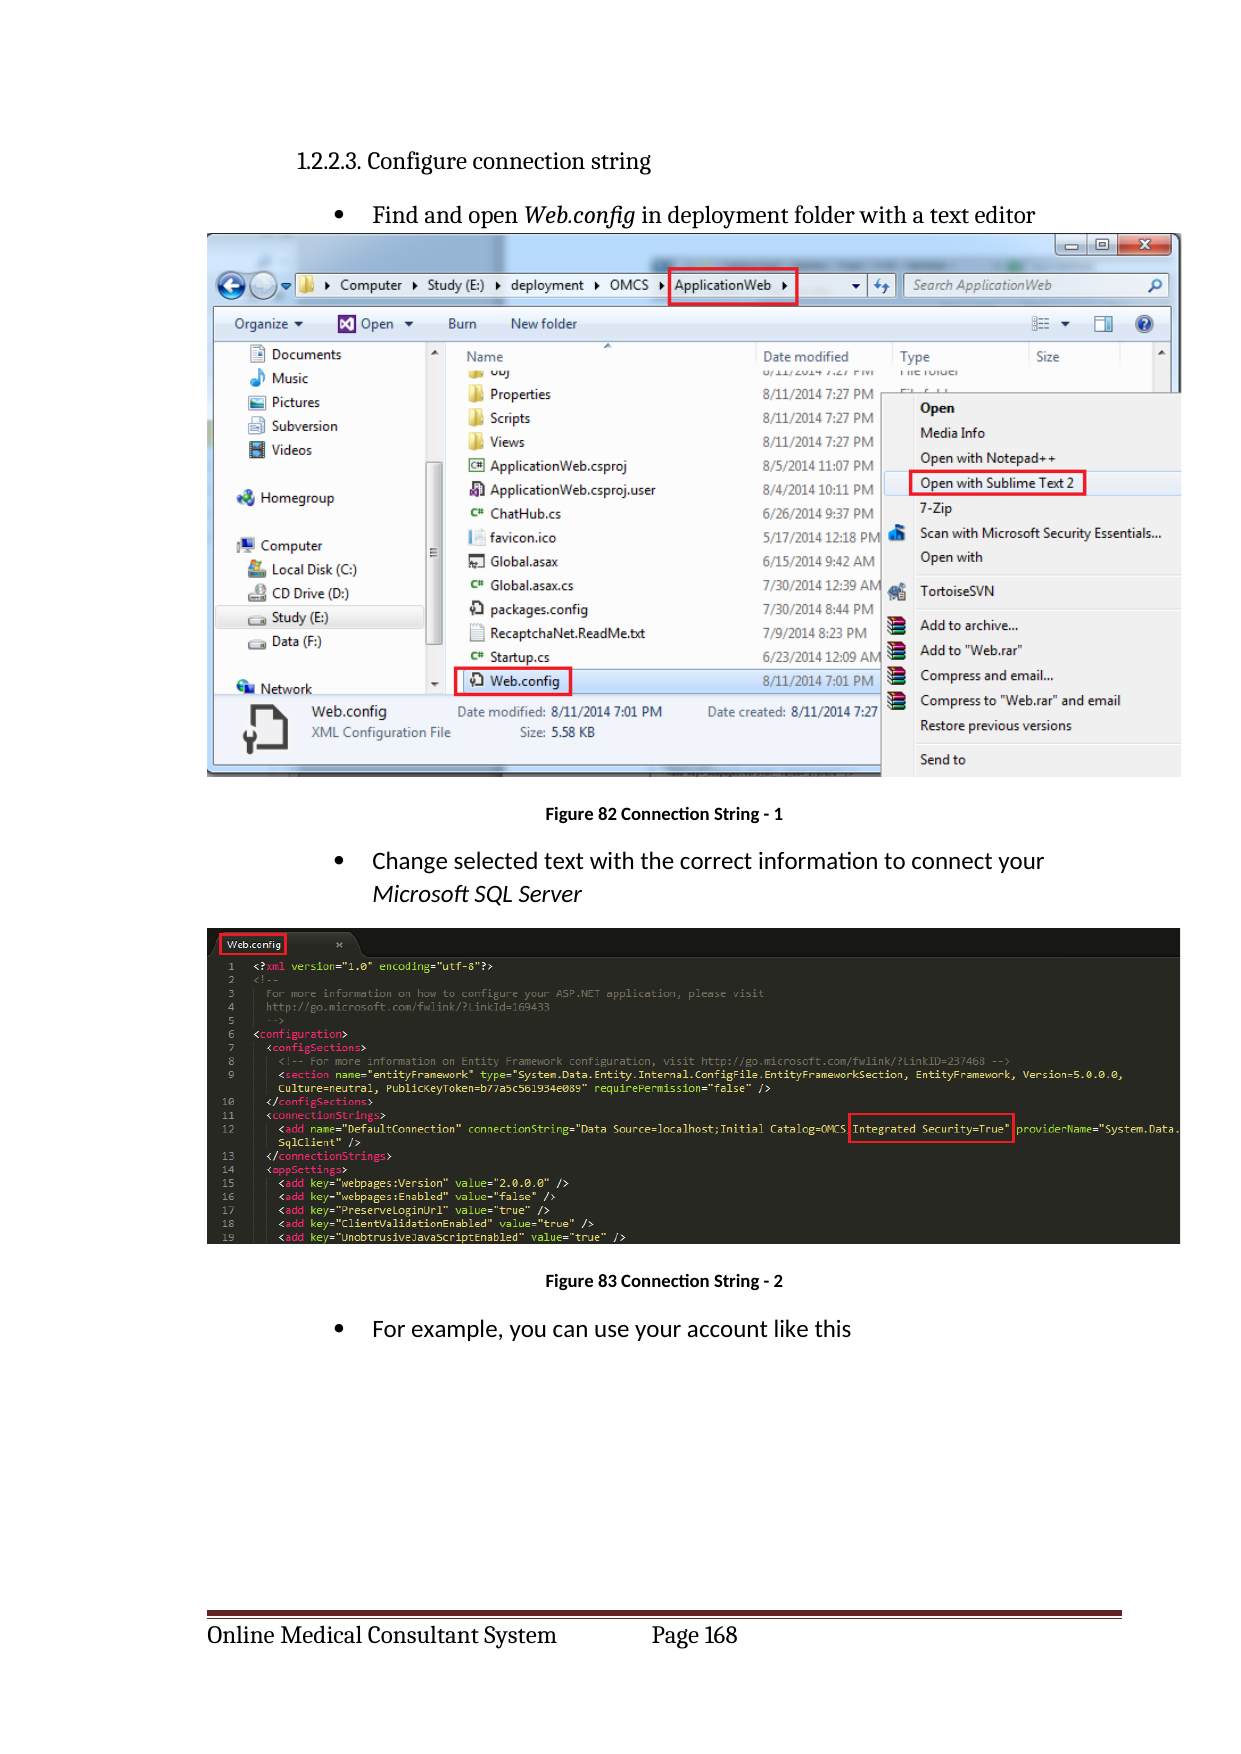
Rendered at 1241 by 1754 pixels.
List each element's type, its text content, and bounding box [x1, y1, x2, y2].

subtitle Configure connection string [282, 147, 1122, 176]
list Change selected text with the correct information to connect your Microsoft SQL Server [334, 846, 1122, 909]
picture [207, 233, 1182, 777]
picture [207, 928, 1180, 1244]
subtitle Find and open Web.config in deployment folder with a text editor [334, 201, 1122, 229]
list For example, you can use your account like this [334, 1313, 1122, 1343]
